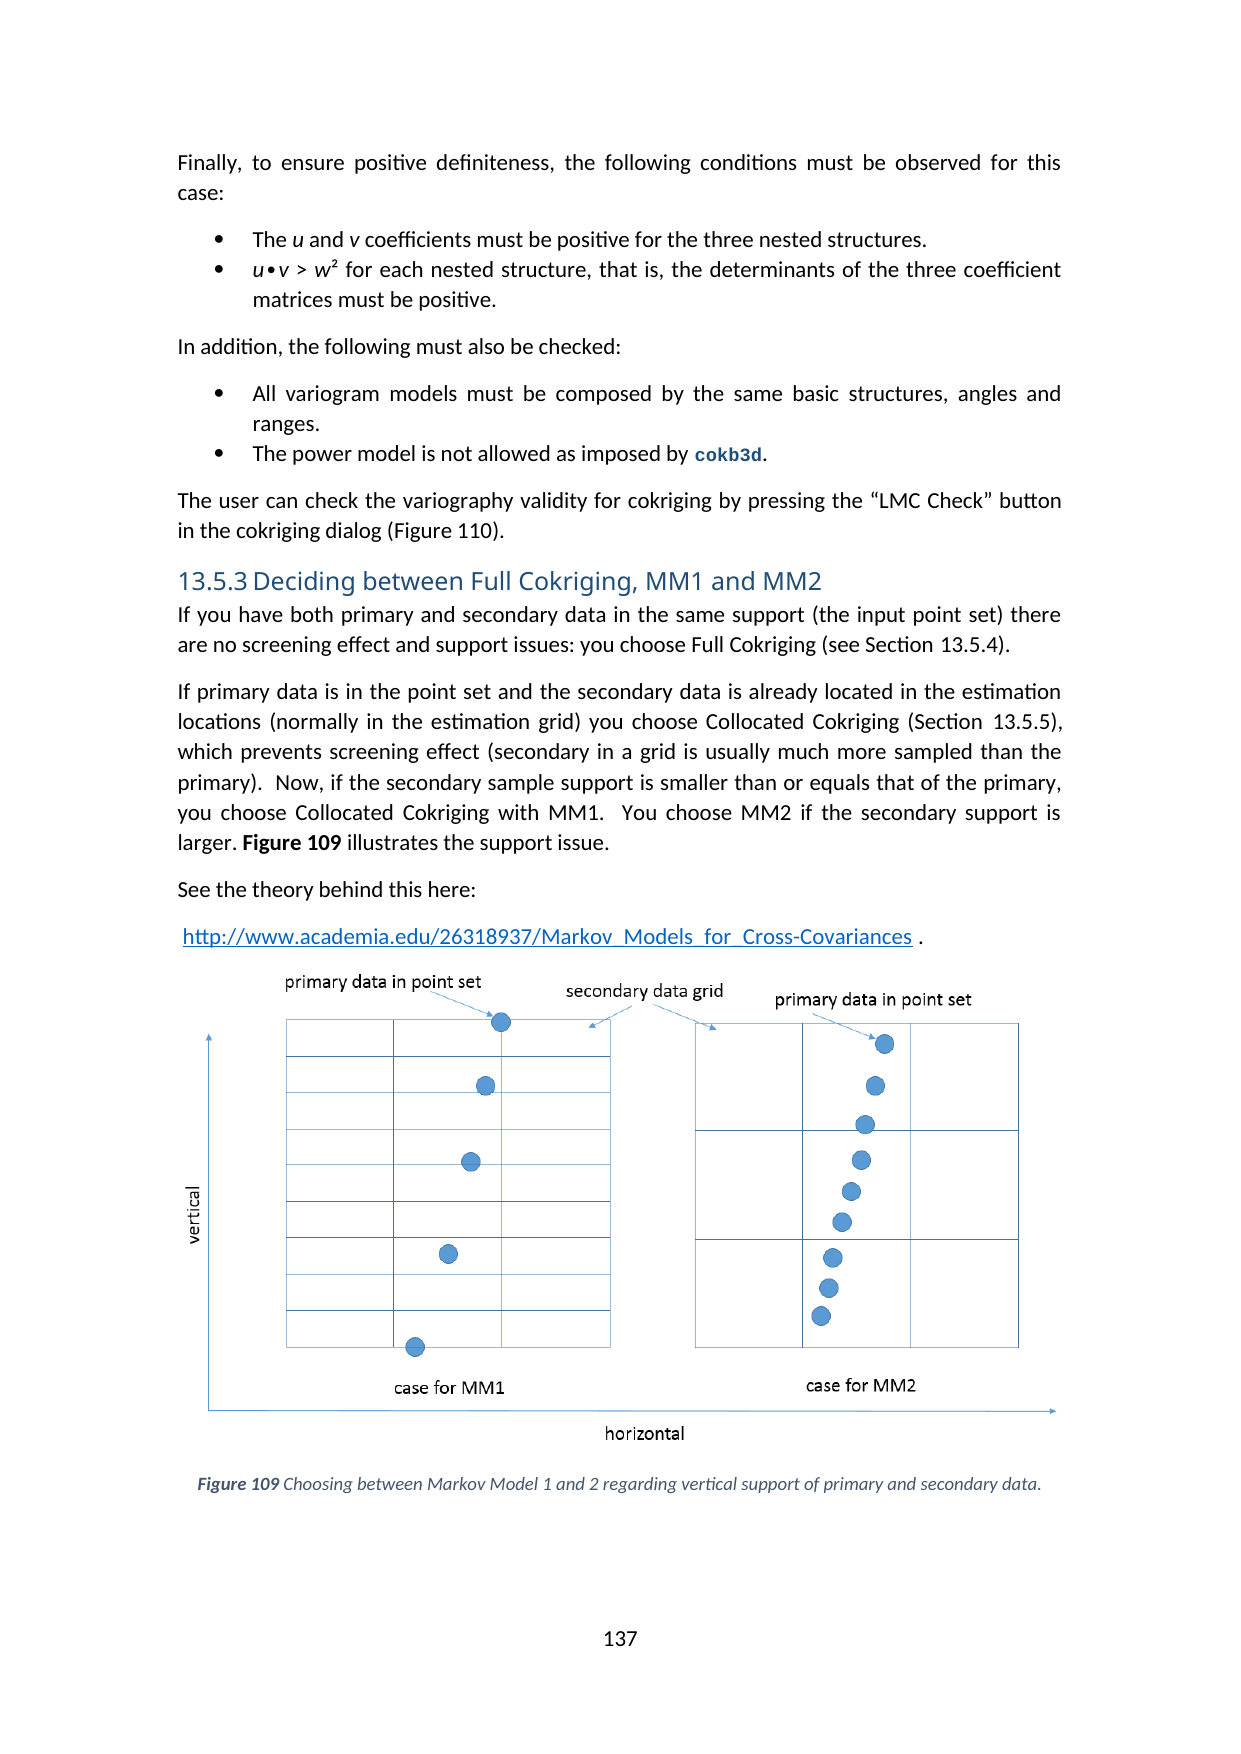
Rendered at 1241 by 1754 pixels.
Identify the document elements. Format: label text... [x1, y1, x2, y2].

text In addition, the following must also be checked: [177, 332, 1063, 360]
text Figure 109 Choosing between Markov Model 1 and 2 regarding vertical support of primary and secondary data. [177, 1472, 1063, 1495]
list The power model is not allowed as imposed by cokb3d. [215, 439, 1063, 467]
picture [177, 968, 1064, 1454]
text The user can check the variography validity for cokriging by pressing the “LMC Check” button in the cokriging dialog (Figure 110). [177, 486, 1063, 544]
text See the theory behind this here: [177, 875, 1063, 903]
text Finally, to ensure positive definiteness, the following conditions must be observed for this case: [177, 148, 1063, 206]
text If you have both primary and secondary data in the same support (the input point set) there are no screening effect and support issues: you choose Full Cokriging (see Section 13.5.4). [177, 600, 1063, 658]
subtitle Deciding between Full Cokriging, MM1 and MM2 [177, 563, 1063, 597]
text http://www.academia.edu/26318937/Markov_Models_for_Cross-Covariances . [177, 922, 1063, 950]
text If primary data is in the point set and the secondary data is already located in the estimation locations (normally in the estimation grid) you choose Collocated Cokriging (Section 13.5.5), which prevents screening effect (secondary in a grid is usually much more sampled than the primary). Now, if the secondary sample support is smaller than or equals that of the primary, you choose Collocated Cokriging with MM1. You choose MM2 if the secondary support is larger. Figure 109 illustrates the support issue. [177, 677, 1063, 856]
list The u and v coefficients must be positive for the three nested structures. [215, 225, 1063, 253]
list All variogram models must be composed by the same basic structures, angles and ranges. [215, 379, 1063, 437]
list u∙v > w² for each nested structure, that is, the determinants of the three coefficient matrices must be positive. [215, 255, 1063, 313]
